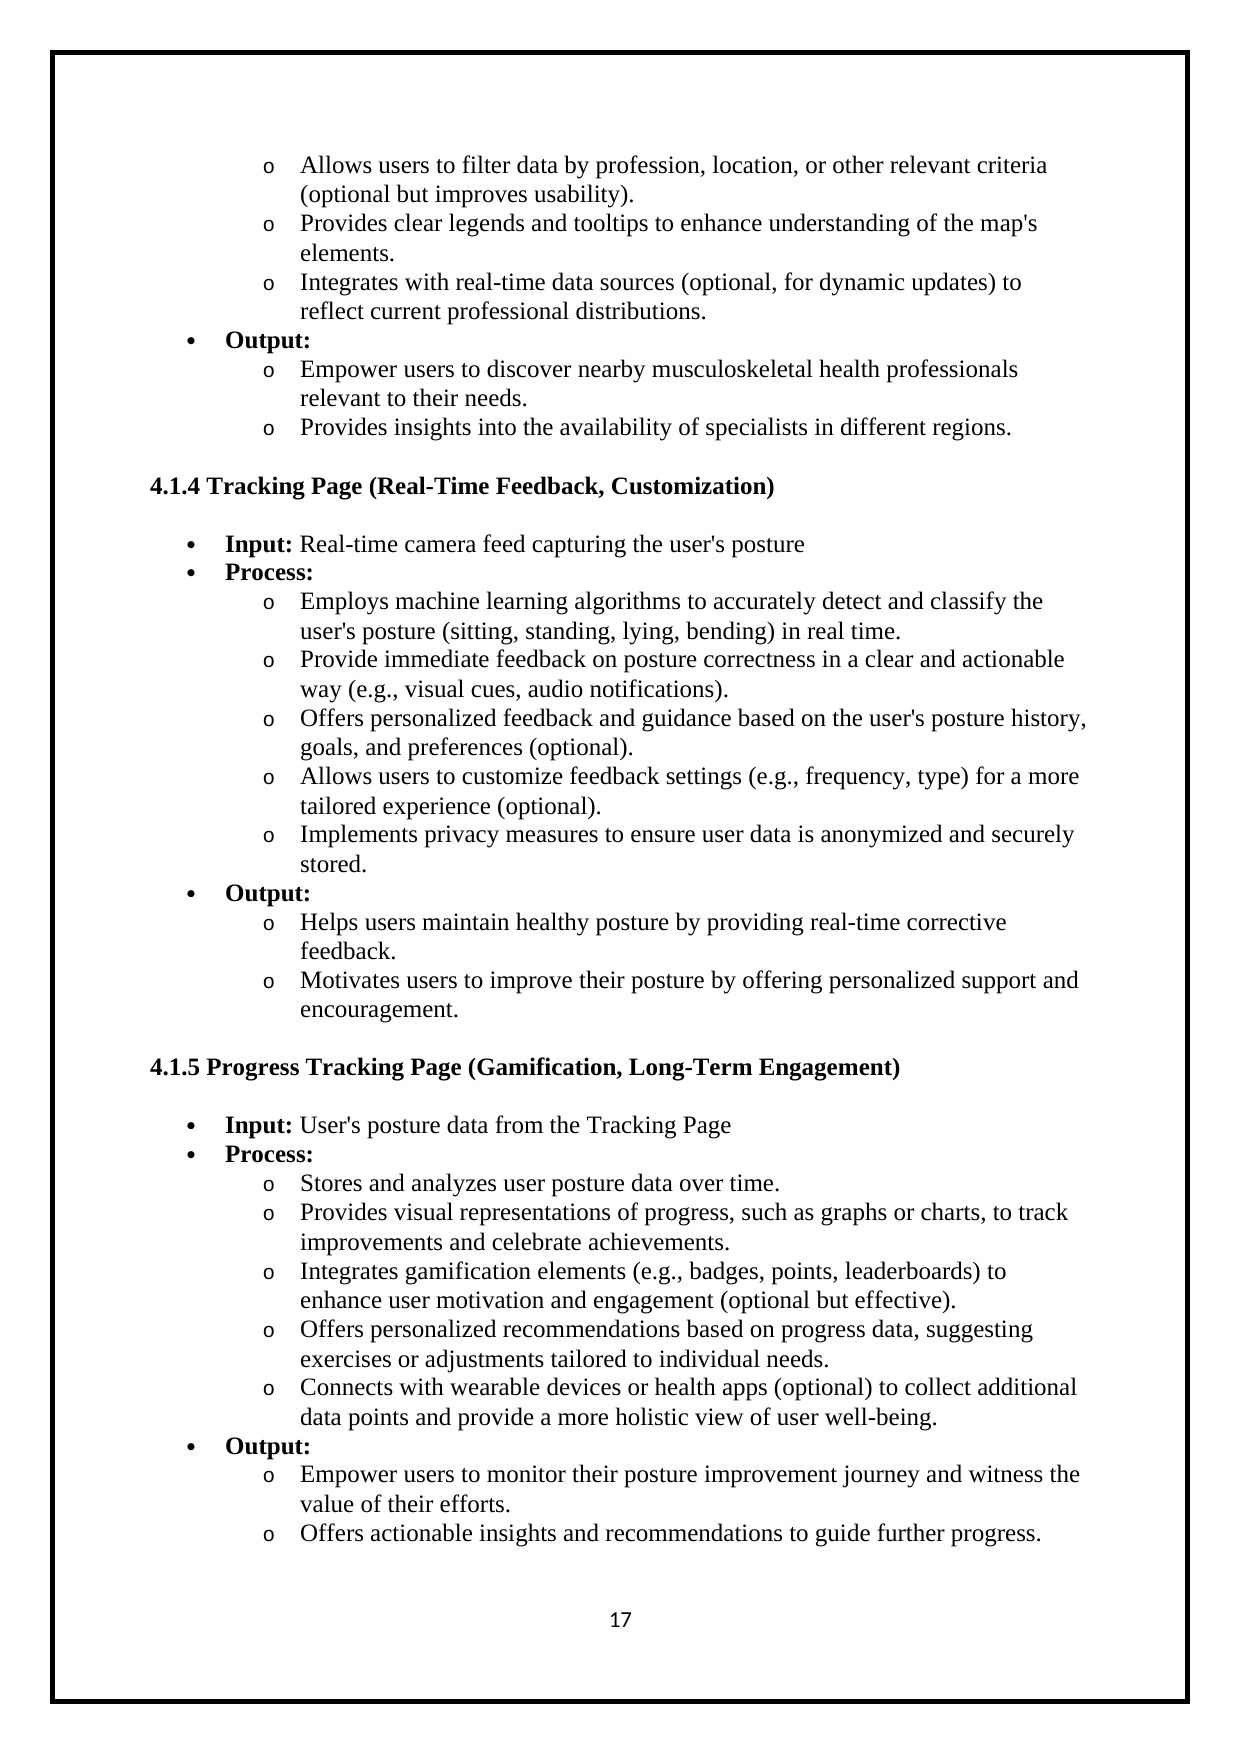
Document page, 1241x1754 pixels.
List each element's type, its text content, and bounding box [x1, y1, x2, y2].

list Offers personalized feedback and guidance based on the user's posture history, goals, and preferences (optional). [262, 703, 1090, 761]
list Output: [187, 325, 1090, 354]
text 4.1.5 Progress Tracking Page (Gamification, Long-Term Engagement) [150, 1052, 1090, 1081]
list Provides clear legends and tooltips to enhance understanding of the map's elements. [262, 208, 1090, 267]
list Helps users maintain healthy posture by providing real-time corrective feedback. [262, 907, 1090, 965]
list Empower users to monitor their posture improvement journey and witness the value of their efforts. [262, 1459, 1090, 1518]
list Connects with wearable devices or health apps (optional) to collect additional data points and provide a more holistic view of user well-being. [262, 1372, 1090, 1431]
list Stores and analyzes user posture data over time. [262, 1168, 1090, 1197]
list Integrates with real-time data sources (optional, for dynamic updates) to reflect current professional distributions. [262, 267, 1090, 325]
list Provides insights into the availability of specialists in different regions. [262, 412, 1090, 442]
text 4.1.4 Tracking Page (Real-Time Feedback, Customization) [150, 471, 1090, 499]
list Employs machine learning algorithms to accurately detect and classify the user's posture (sitting, standing, lying, bending) in real time. [262, 586, 1090, 644]
list Empower users to discover nearby musculoskeletal health professionals relevant to their needs. [262, 354, 1090, 412]
list Offers actionable insights and recommendations to guide further progress. [262, 1518, 1090, 1547]
list Offers personalized recommendations based on progress data, suggesting exercises or adjustments tailored to individual needs. [262, 1314, 1090, 1372]
list Input: User's posture data from the Tracking Page [187, 1110, 1090, 1139]
list Output: [187, 1431, 1090, 1459]
list Allows users to filter data by profession, location, or other relevant criteria (optional but improves usability). [262, 150, 1090, 208]
list Provides visual representations of progress, such as graphs or charts, to track improvements and celebrate achievements. [262, 1197, 1090, 1256]
list Output: [187, 878, 1090, 907]
list Integrates gamification elements (e.g., badges, points, leaderboards) to enhance user motivation and engagement (optional but effective). [262, 1256, 1090, 1314]
list Motivates users to improve their posture by offering personalized support and encouragement. [262, 965, 1090, 1023]
list Process: [187, 557, 1090, 586]
list Process: [187, 1139, 1090, 1168]
list Allows users to customize feedback settings (e.g., frequency, type) for a more tailored experience (optional). [262, 761, 1090, 819]
list Provide immediate feedback on posture correctness in a clear and actionable way (e.g., visual cues, audio notifications). [262, 644, 1090, 703]
list Input: Real-time camera feed capturing the user's posture [187, 529, 1090, 557]
list Implements privacy measures to ensure user data is anonymized and securely stored. [262, 819, 1090, 878]
